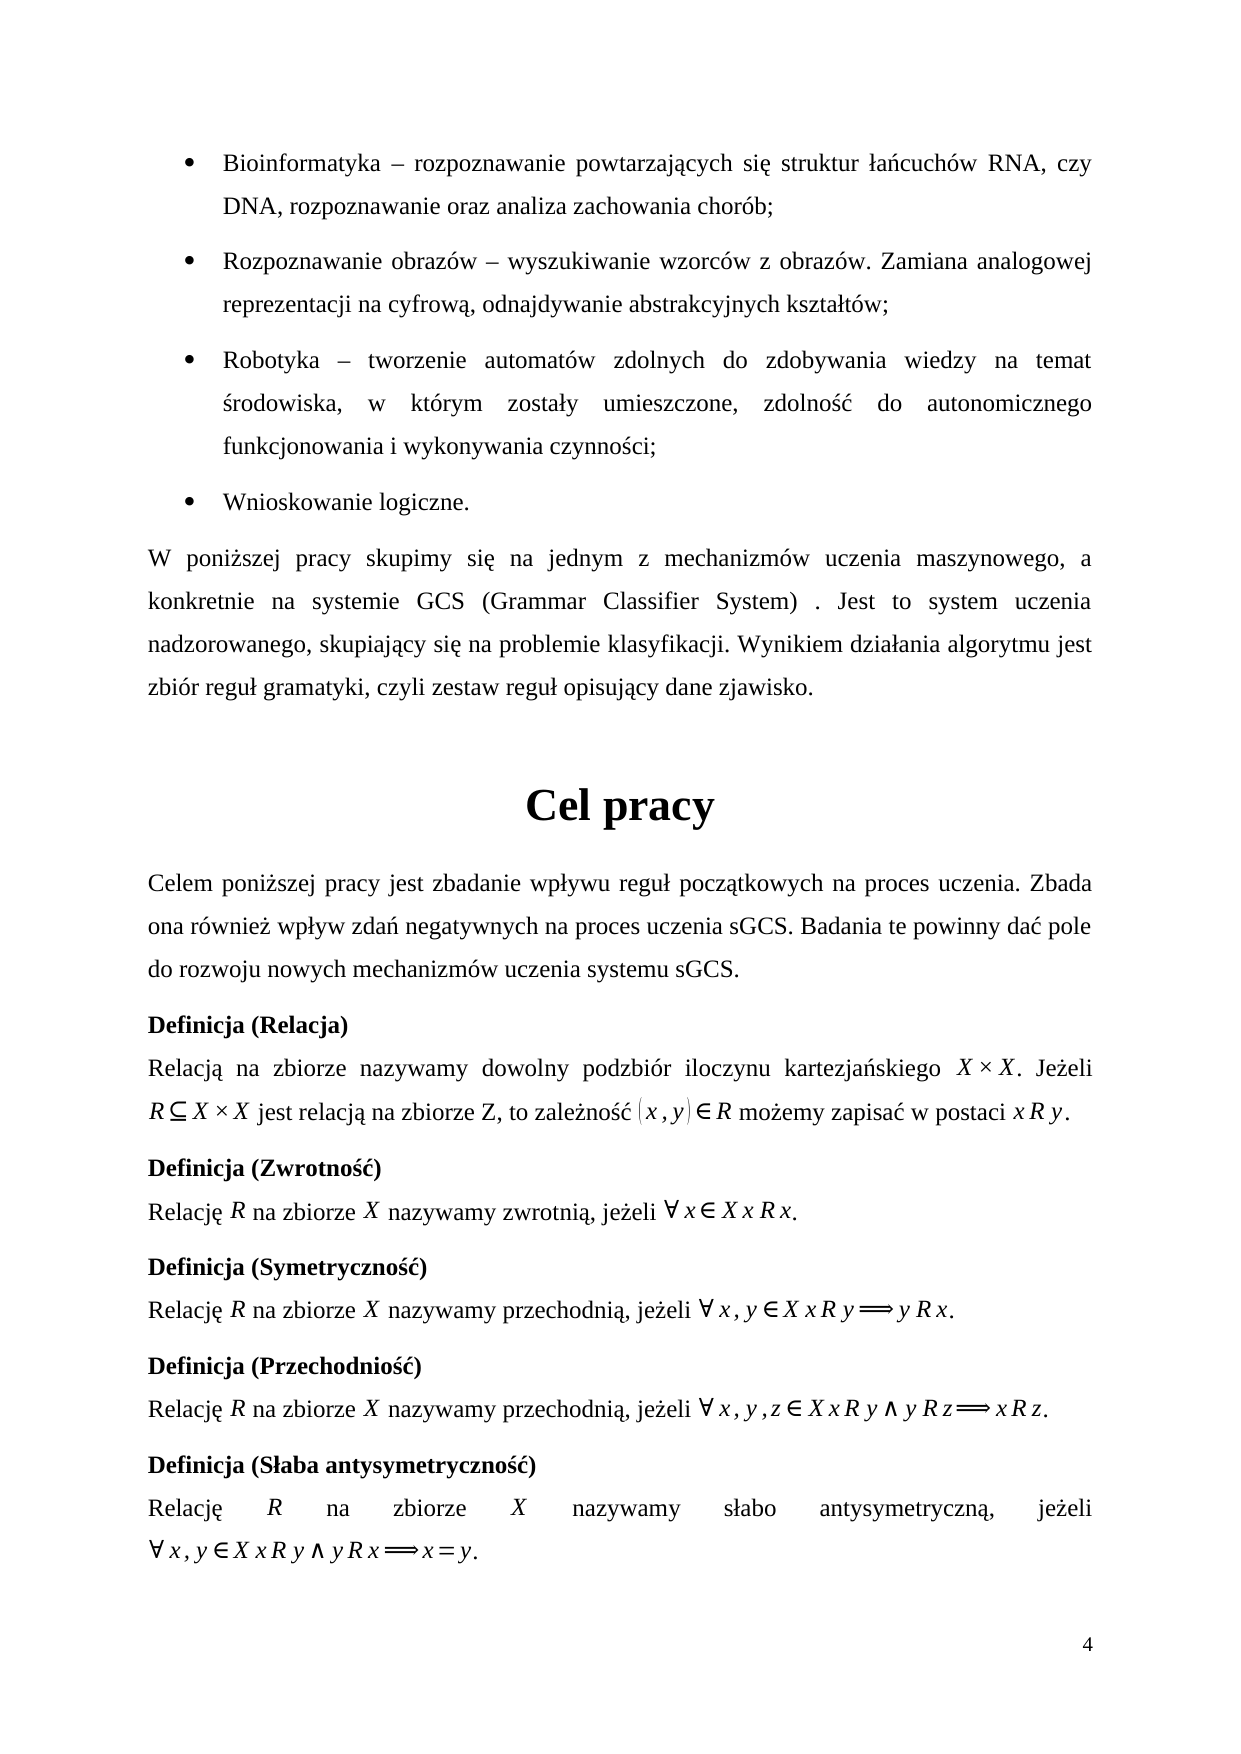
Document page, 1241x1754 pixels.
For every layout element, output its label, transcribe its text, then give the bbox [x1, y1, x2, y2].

text Definicja (Zwrotność) [148, 1153, 1093, 1182]
text Relację na zbiorze nazywamy przechodnią, jeżeli . [148, 1295, 1093, 1324]
list Bioinformatyka – rozpoznawanie powtarzających się struktur łańcuchów RNA, czy DNA, rozpoznawanie oraz analiza zachowania chorób; [185, 148, 1093, 219]
text Relację na zbiorze nazywamy przechodnią, jeżeli . [148, 1394, 1093, 1423]
text Definicja (Przechodniość) [148, 1351, 1093, 1380]
text Relację na zbiorze nazywamy słabo antysymetryczną, jeżeli . [148, 1493, 1093, 1565]
text Celem poniższej pracy jest zbadanie wpływu reguł początkowych na proces uczenia. Zbada ona również wpływ zdań negatywnych na proces uczenia sGCS. Badania te powinny dać pole do rozwoju nowych mechanizmów uczenia systemu sGCS. [148, 868, 1093, 983]
text Definicja (Symetryczność) [148, 1252, 1093, 1281]
list Wnioskowanie logiczne. [185, 487, 1093, 516]
text Definicja (Słaba antysymetryczność) [148, 1450, 1093, 1478]
list Rozpoznawanie obrazów – wyszukiwanie wzorców z obrazów. Zamiana analogowej reprezentacji na cyfrową, odnajdywanie abstrakcyjnych kształtów; [185, 246, 1093, 318]
text Relację na zbiorze nazywamy zwrotnią, jeżeli . [148, 1197, 1093, 1225]
text Cel pracy [148, 778, 1093, 830]
list Robotyka – tworzenie automatów zdolnych do zdobywania wiedzy na temat środowiska, w którym zostały umieszczone, zdolność do autonomicznego funkcjonowania i wykonywania czynności; [185, 345, 1093, 460]
text Relacją na zbiorze nazywamy dowolny podzbiór iloczynu kartezjańskiego . Jeżeli jest relacją na zbiorze Z, to zależność możemy zapisać w postaci . [148, 1053, 1093, 1127]
text W poniższej pracy skupimy się na jednym z mechanizmów uczenia maszynowego, a konkretnie na systemie GCS (Grammar Classifier System) . Jest to system uczenia nadzorowanego, skupiający się na problemie klasyfikacji. Wynikiem działania algorytmu jest zbiór reguł gramatyki, czyli zestaw reguł opisujący dane zjawisko. [148, 543, 1093, 701]
text Definicja (Relacja) [148, 1010, 1093, 1038]
